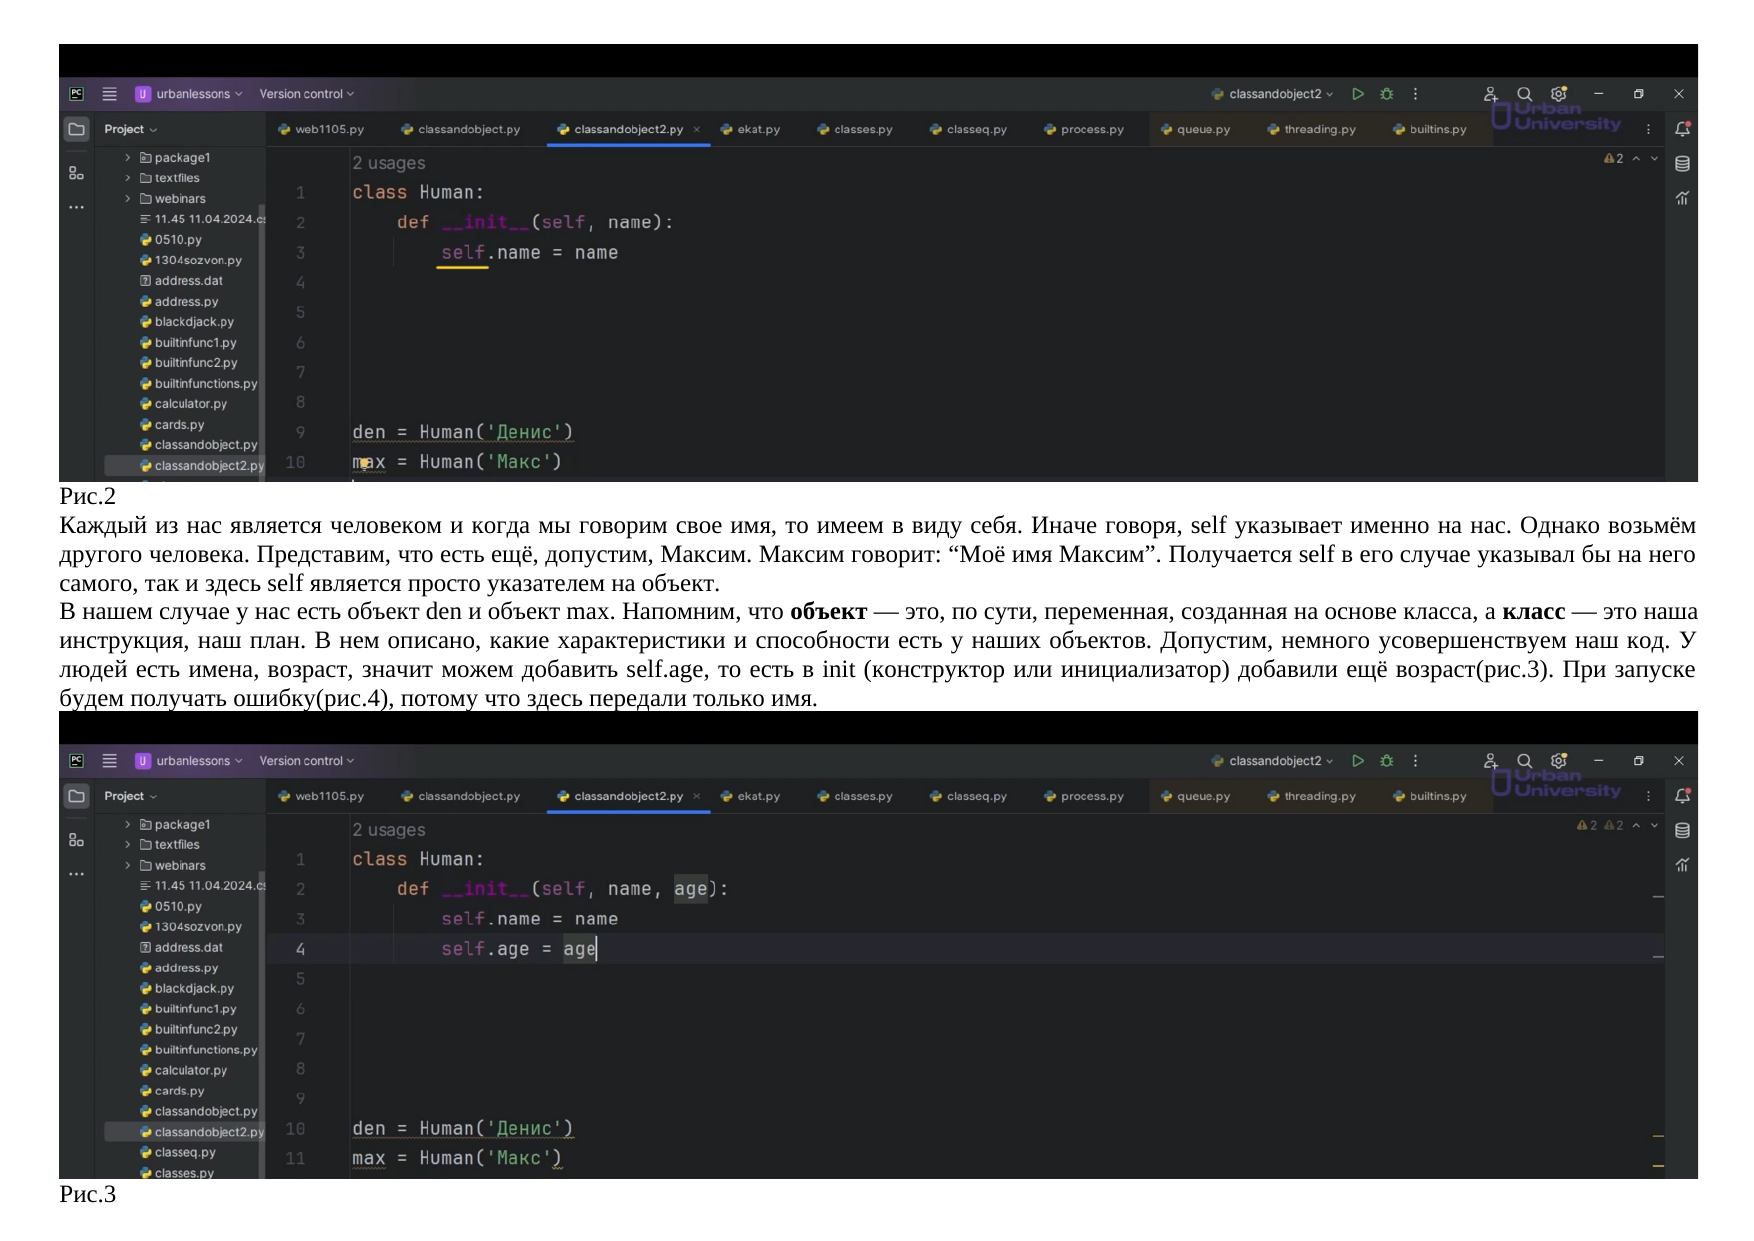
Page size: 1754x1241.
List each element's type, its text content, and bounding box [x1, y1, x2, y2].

picture [59, 44, 1699, 482]
text В нашем случае у нас есть объект den и объект max. Напомним, что объект — это, по сути, переменная, созданная на основе класса, а класс — это наша инструкция, наш план. В нем описано, какие характеристики и способности есть у наших объектов. Допустим, немного усовершенствуем наш код. У людей есть имена, возраст, значит можем добавить self.age, то есть в init (конструктор или инициализатор) добавили ещё возраст(рис.3). При запуске будем получать ошибку(рис.4), потому что здесь передали только имя. [59, 596, 1698, 711]
text Рис.3 [59, 1179, 1698, 1208]
text Рис.2 [59, 482, 1698, 510]
picture [59, 711, 1699, 1179]
text Каждый из нас является человеком и когда мы говорим свое имя, то имеем в виду себя. Иначе говоря, self указывает именно на нас. Однако возьмём другого человека. Представим, что есть ещё, допустим, Максим. Максим говорит: “Моё имя Максим”. Получается self в его случае указывал бы на него самого, так и здесь self является просто указателем на объект. [59, 510, 1698, 596]
